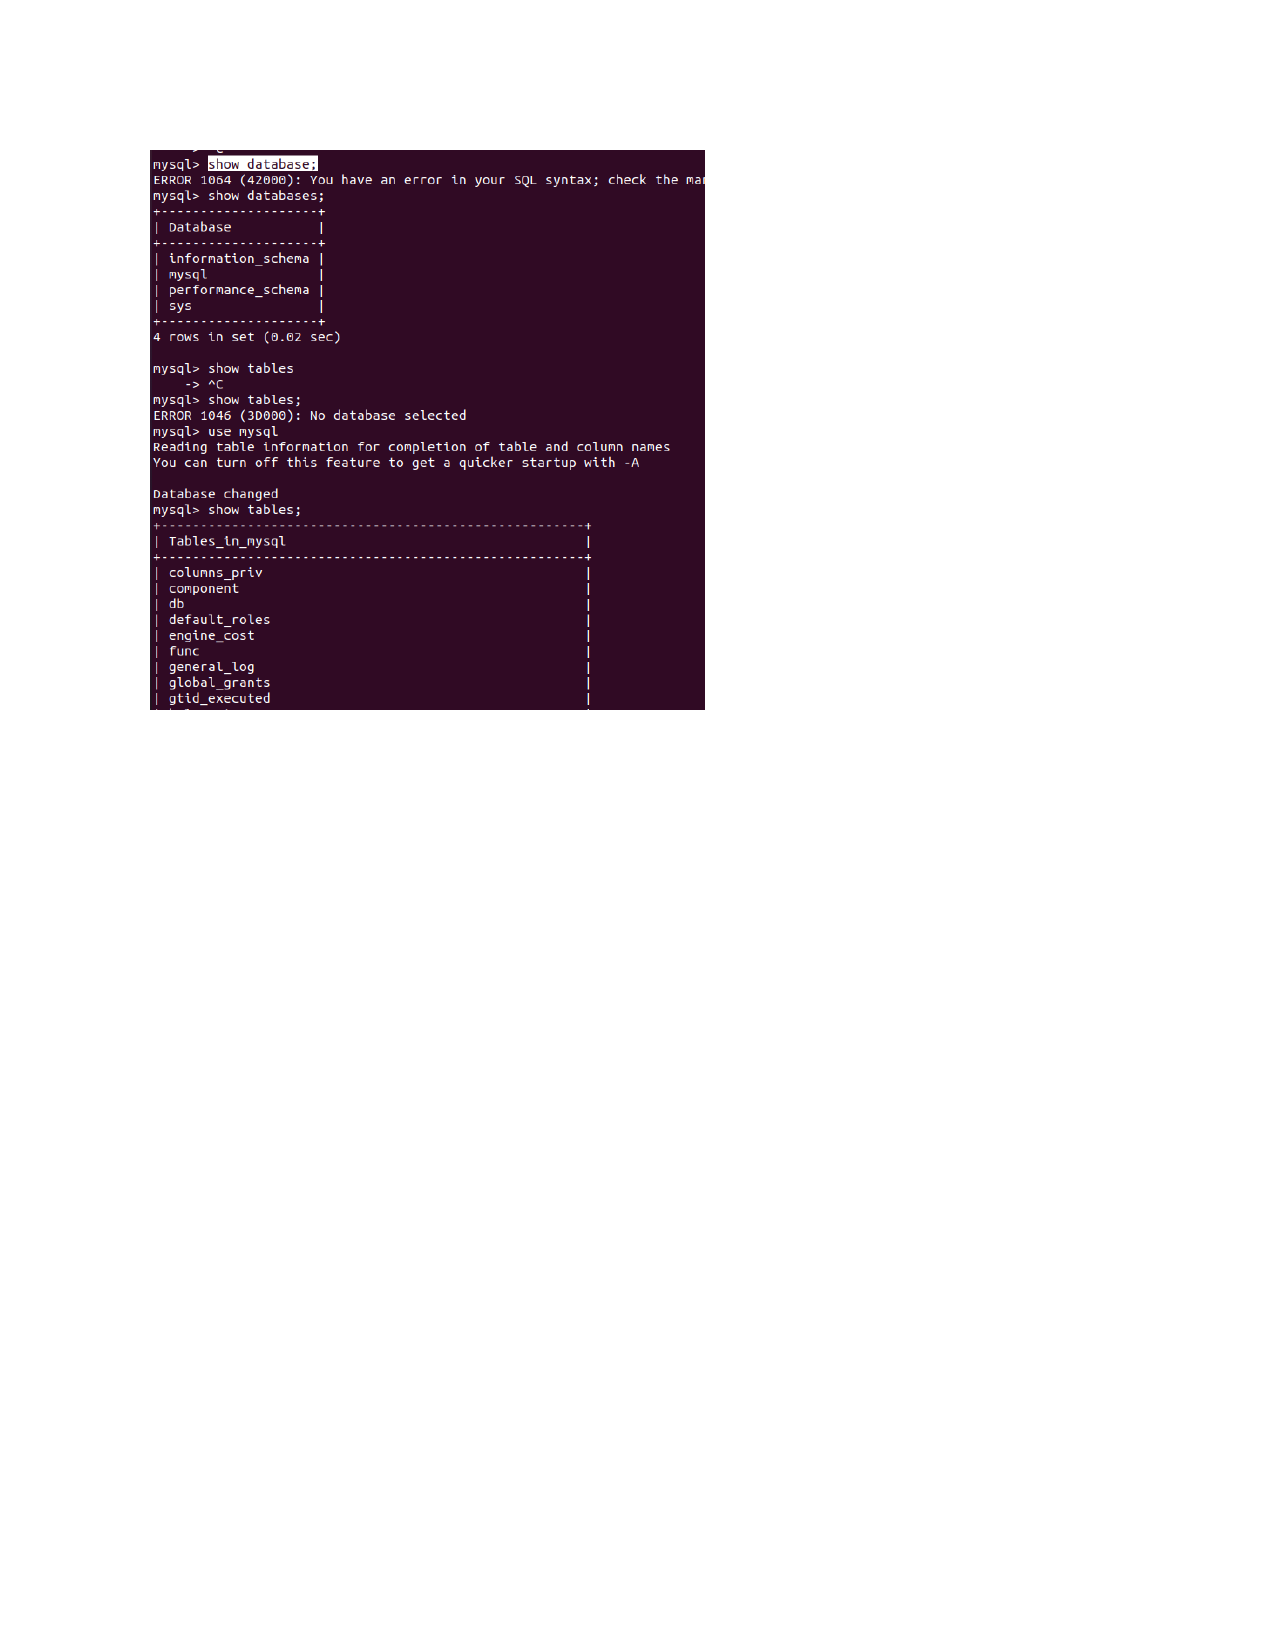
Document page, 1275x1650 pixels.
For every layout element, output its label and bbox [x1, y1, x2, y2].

picture [150, 150, 705, 710]
